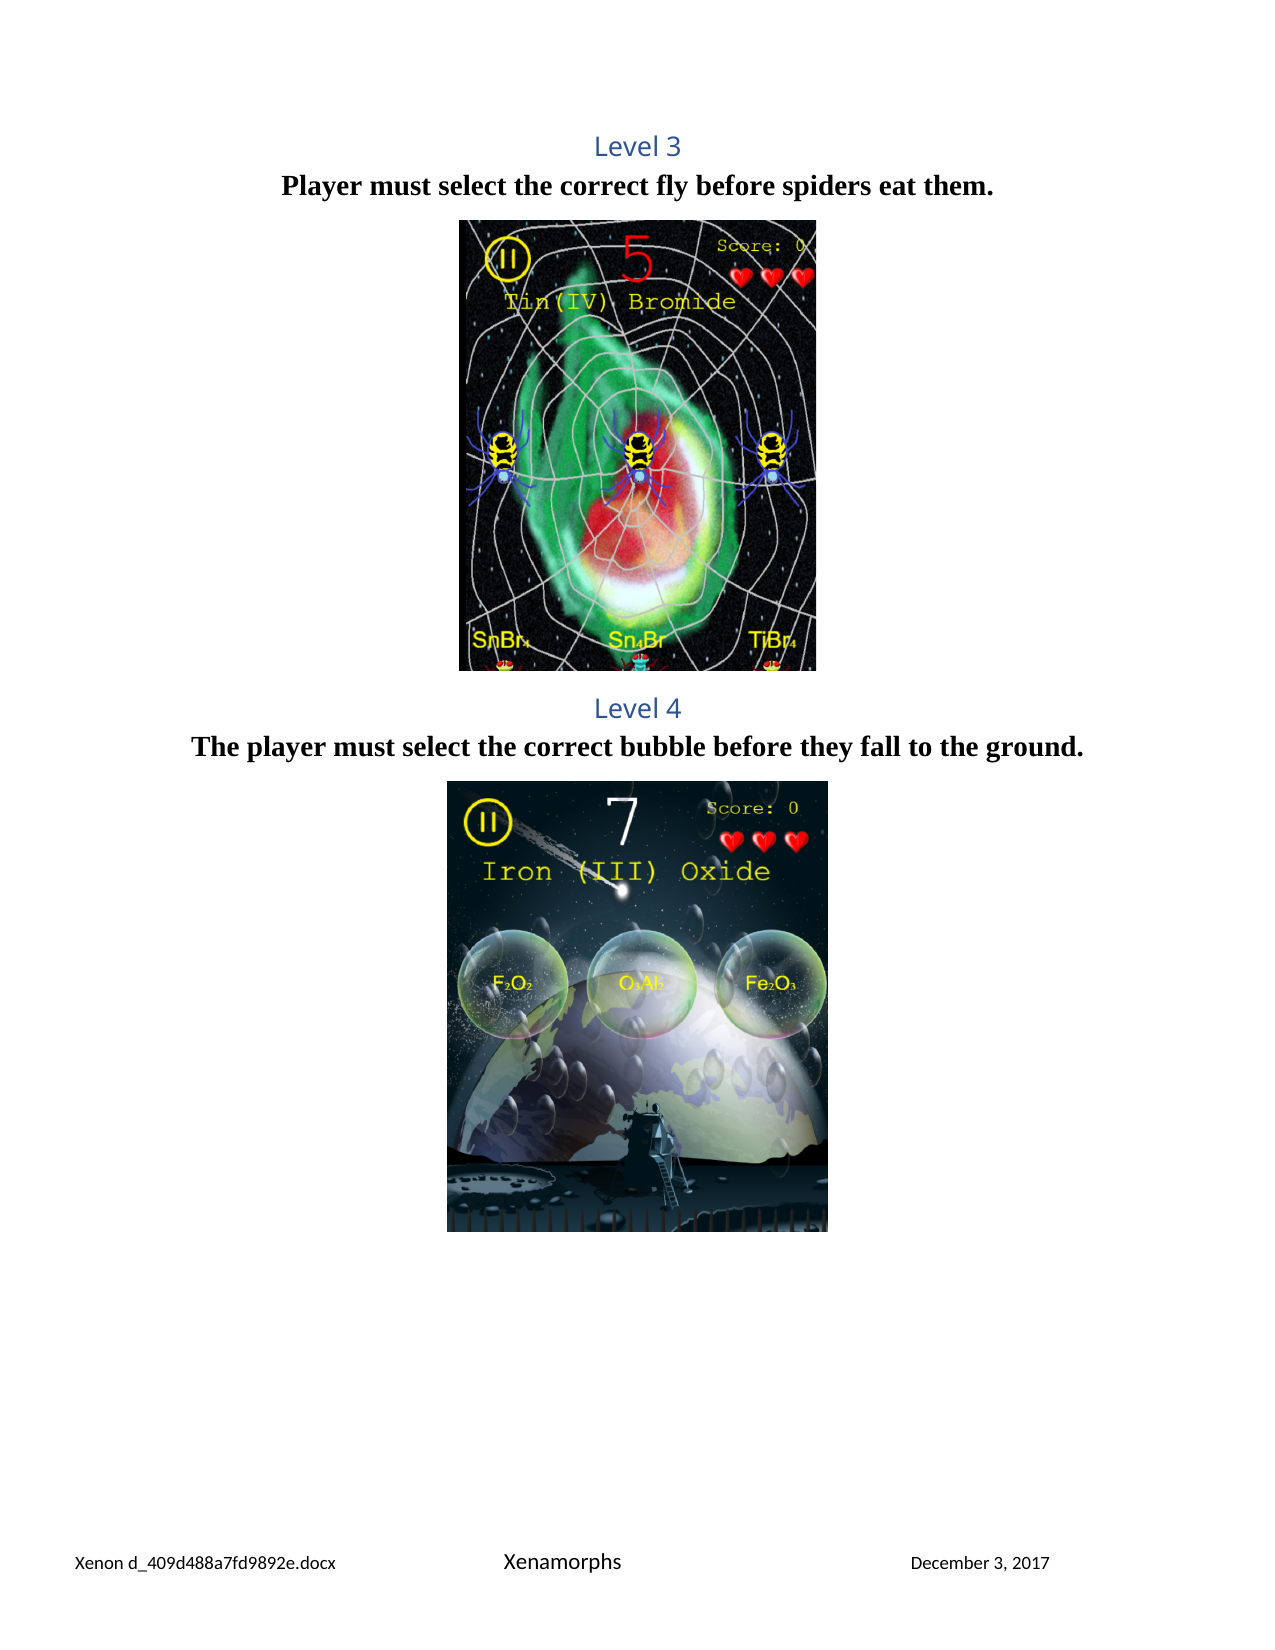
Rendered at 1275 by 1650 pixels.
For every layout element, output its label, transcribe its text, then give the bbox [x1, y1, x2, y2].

text The player must select the correct bubble before they fall to the ground. [75, 729, 1200, 763]
picture [459, 220, 817, 671]
text Player must select the correct fly before spiders eat them. [75, 168, 1200, 201]
subtitle Level 3 [75, 128, 1200, 165]
subtitle Level 4 [75, 689, 1200, 726]
picture [447, 781, 828, 1232]
